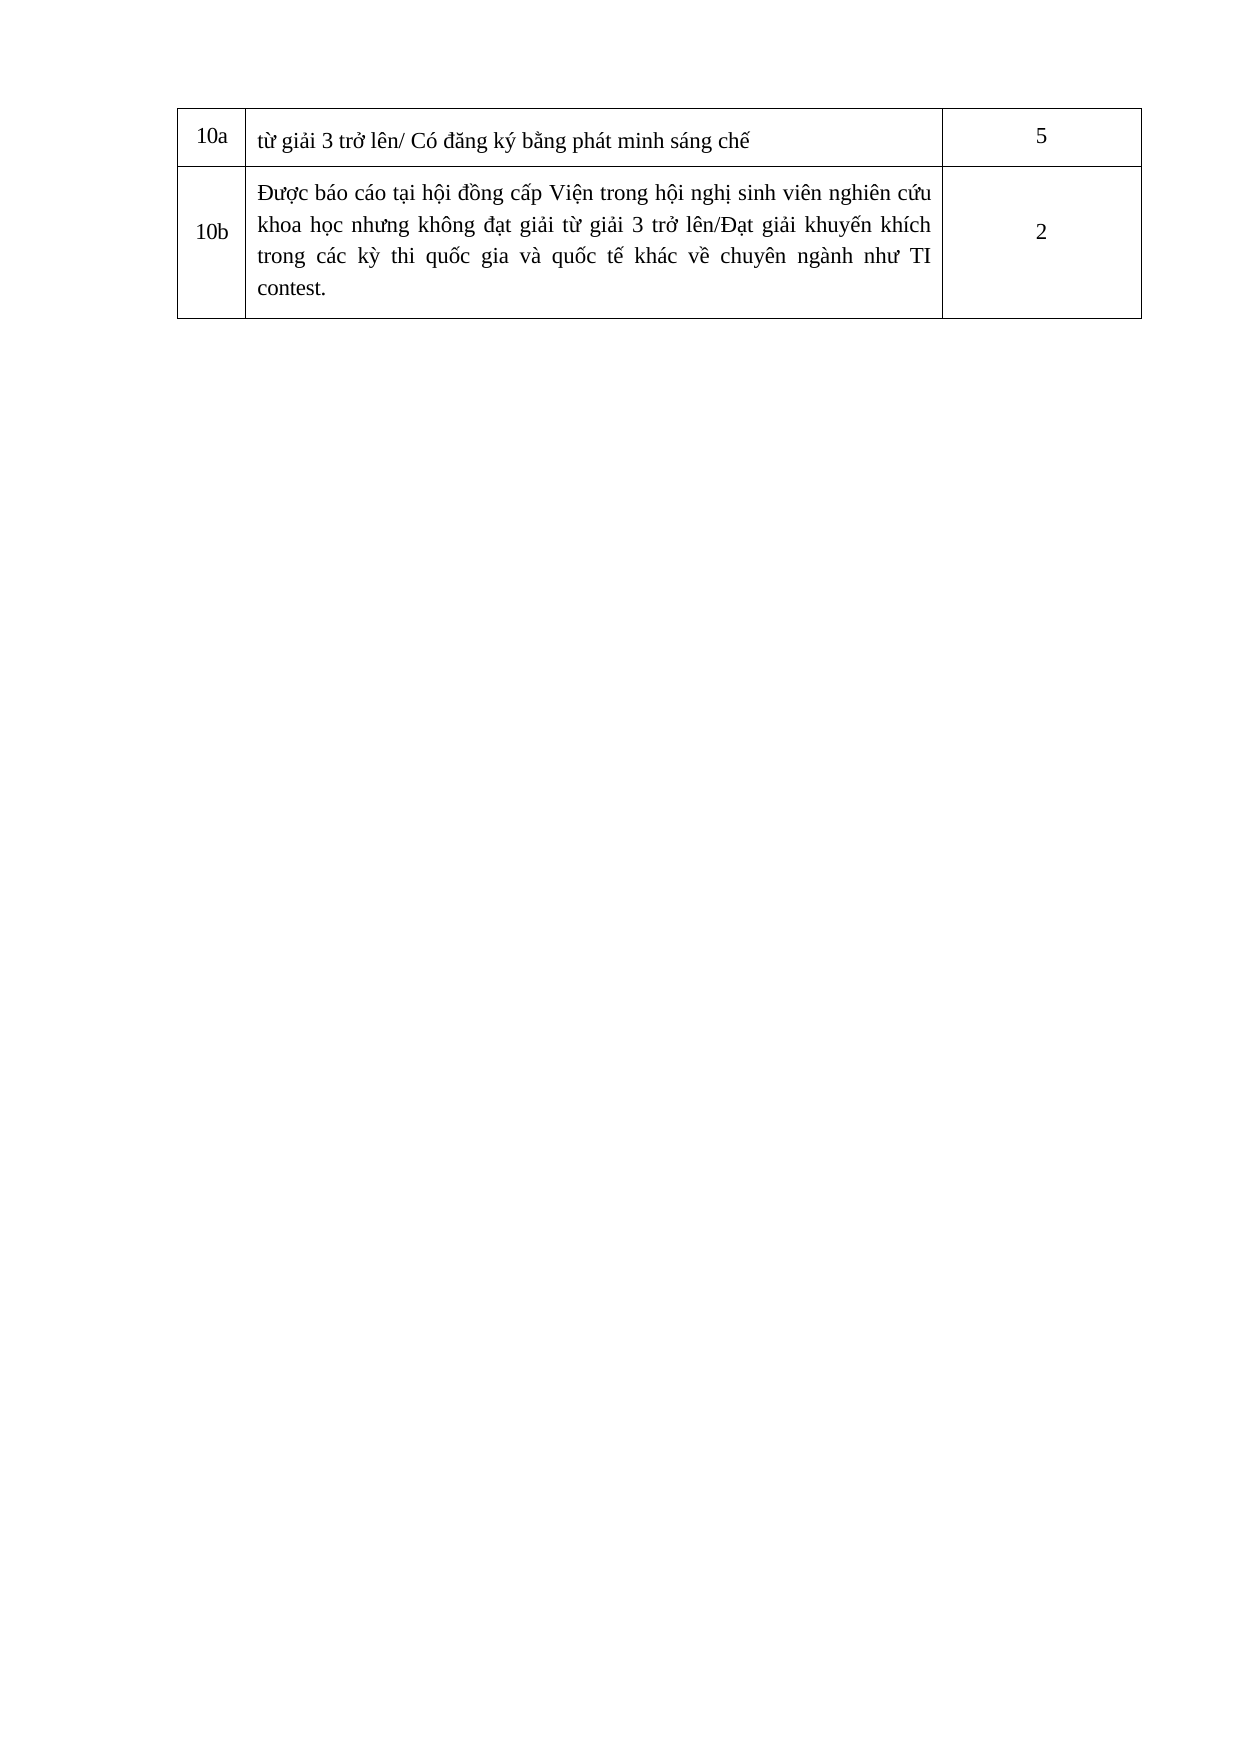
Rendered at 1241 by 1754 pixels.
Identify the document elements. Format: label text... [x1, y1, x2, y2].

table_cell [246, 109, 942, 166]
table_cell 5 [943, 109, 1141, 166]
table_cell Được báo cáo tại hội đồng cấp Viện trong hội nghị sinh viên nghiên cứu khoa học nhưng không đạt giải từ giải 3 trở lên/Đạt giải khuyến khích trong các kỳ thi quốc gia và quốc tế khác về chuyên ngành như TI contest. [246, 167, 942, 318]
table_cell 10b [178, 167, 245, 318]
table_cell 10a [178, 109, 245, 166]
table_cell 2 [943, 167, 1141, 318]
